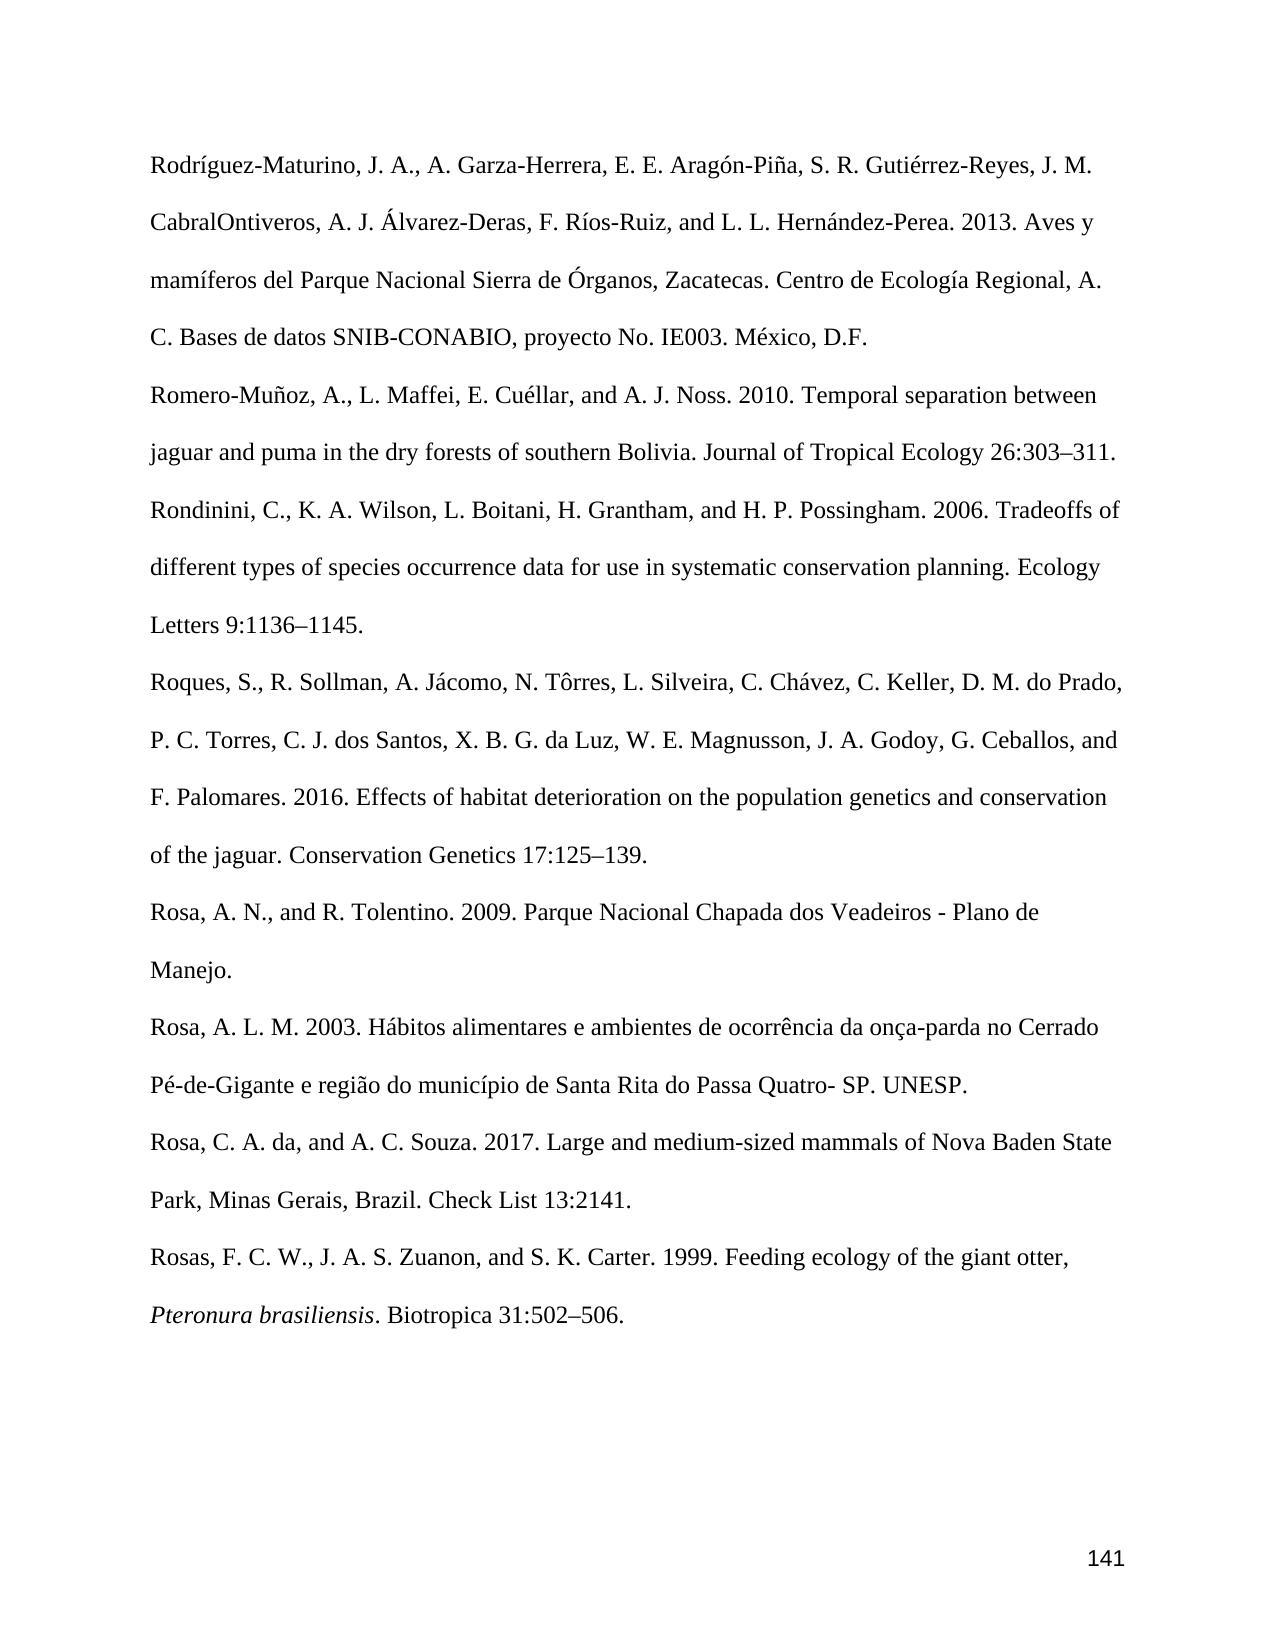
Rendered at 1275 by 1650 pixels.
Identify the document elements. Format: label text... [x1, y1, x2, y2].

text Rosa, C. A. da, and A. C. Souza. 2017. Large and medium-sized mammals of Nova Baden State Park, Minas Gerais, Brazil. Check List 13:2141. [150, 1127, 1125, 1214]
text Rosa, A. N., and R. Tolentino. 2009. Parque Nacional Chapada dos Veadeiros - Plano de Manejo. [150, 897, 1125, 984]
text Rosas, F. C. W., J. A. S. Zuanon, and S. K. Carter. 1999. Feeding ecology of the giant otter, Pteronura brasiliensis. Biotropica 31:502–506. [150, 1242, 1125, 1329]
text Rodríguez-Maturino, J. A., A. Garza-Herrera, E. E. Aragón-Piña, S. R. Gutiérrez-Reyes, J. M. CabralOntiveros, A. J. Álvarez-Deras, F. Ríos-Ruiz, and L. L. Hernández-Perea. 2013. Aves y mamíferos del Parque Nacional Sierra de Órganos, Zacatecas. Centro de Ecología Regional, A. C. Bases de datos SNIB-CONABIO, proyecto No. IE003. México, D.F. [150, 150, 1125, 351]
text Rondinini, C., K. A. Wilson, L. Boitani, H. Grantham, and H. P. Possingham. 2006. Tradeoffs of different types of species occurrence data for use in systematic conservation planning. Ecology Letters 9:1136–1145. [150, 495, 1125, 639]
text Rosa, A. L. M. 2003. Hábitos alimentares e ambientes de ocorrência da onça-parda no Cerrado Pé-de-Gigante e região do município de Santa Rita do Passa Quatro- SP. UNESP. [150, 1012, 1125, 1099]
text Roques, S., R. Sollman, A. Jácomo, N. Tôrres, L. Silveira, C. Chávez, C. Keller, D. M. do Prado, P. C. Torres, C. J. dos Santos, X. B. G. da Luz, W. E. Magnusson, J. A. Godoy, G. Ceballos, and F. Palomares. 2016. Effects of habitat deterioration on the population genetics and conservation of the jaguar. Conservation Genetics 17:125–139. [150, 667, 1125, 869]
text Romero-Muñoz, A., L. Maffei, E. Cuéllar, and A. J. Noss. 2010. Temporal separation between jaguar and puma in the dry forests of southern Bolivia. Journal of Tropical Ecology 26:303–311. [150, 380, 1125, 466]
